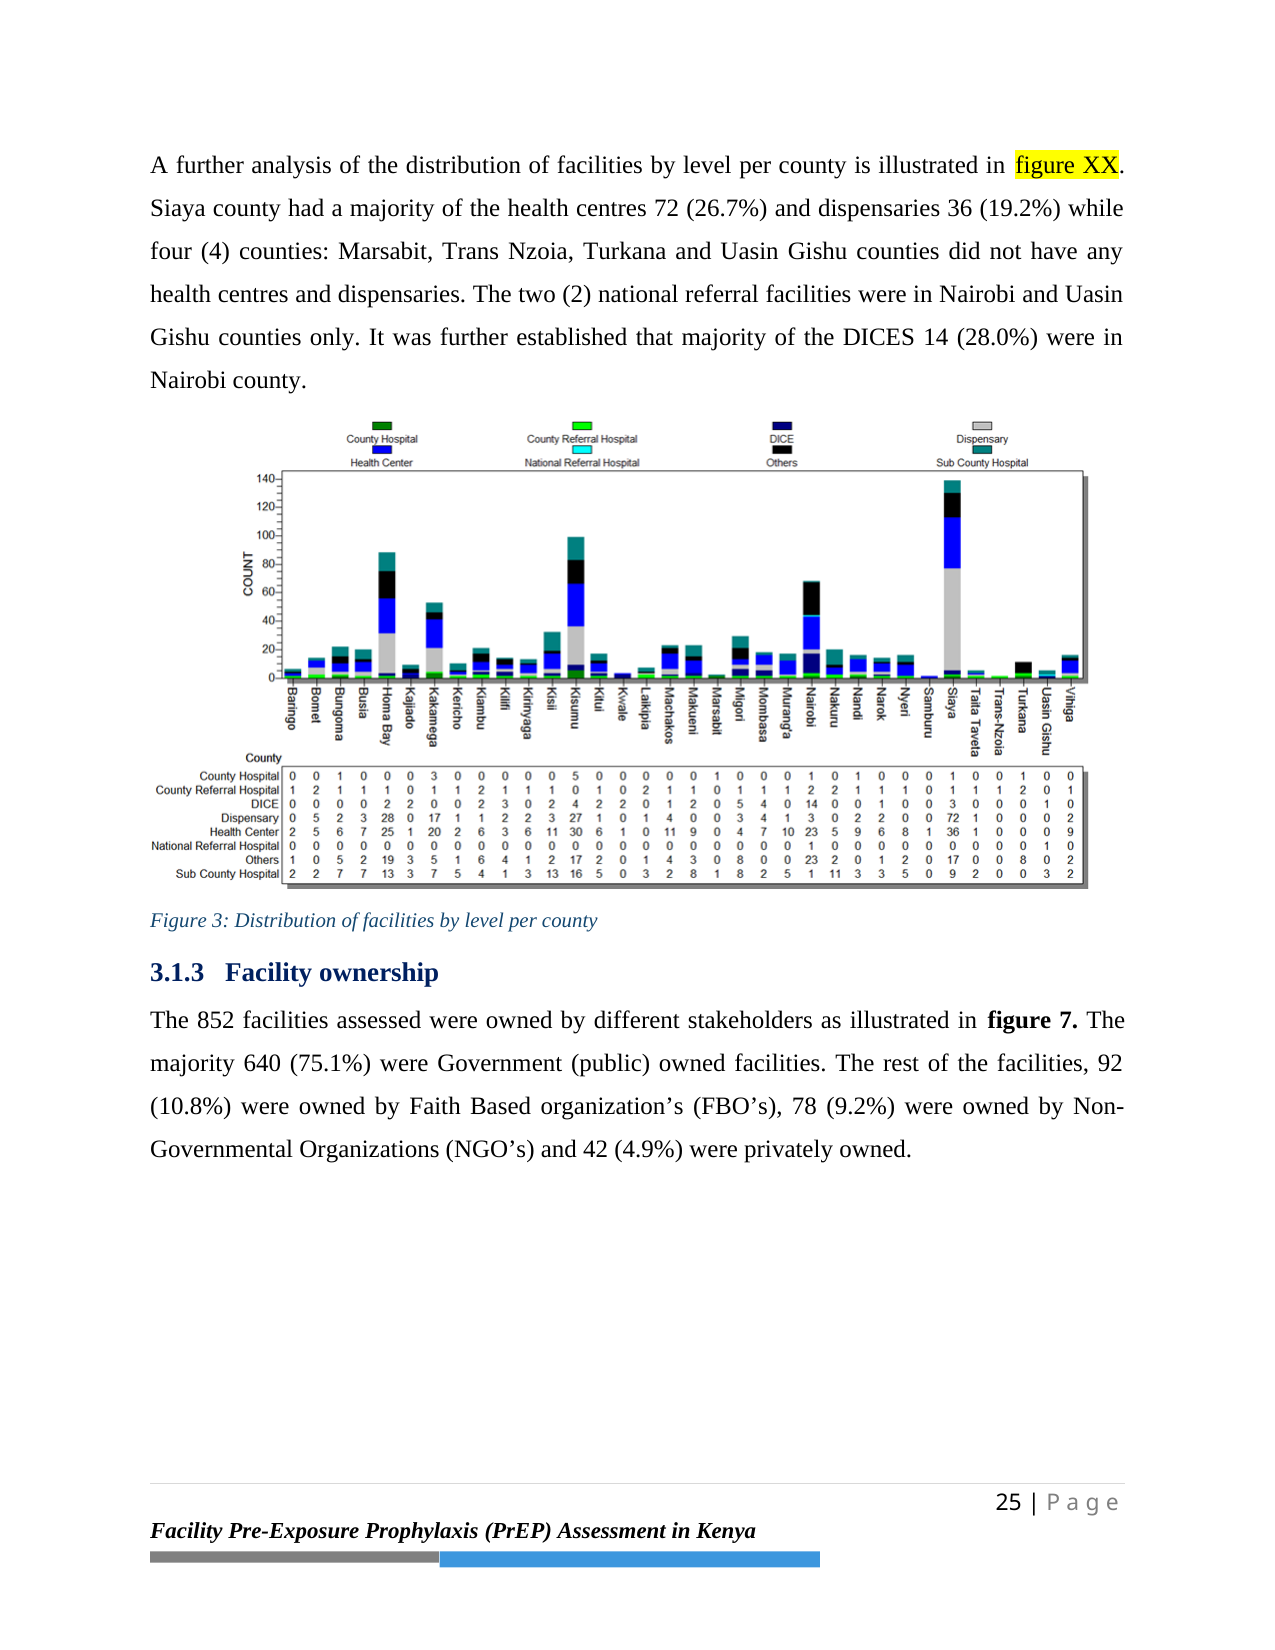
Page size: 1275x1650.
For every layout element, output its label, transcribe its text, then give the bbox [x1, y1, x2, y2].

picture [150, 421, 1090, 889]
text A further analysis of the distribution of facilities by level per county is illustrated in figure XX. Siaya county had a majority of the health centres 72 (26.7%) and dispensaries 36 (19.2%) while four (4) counties: Marsabit, Trans Nzoia, Turkana and Uasin Gishu counties did not have any health centres and dispensaries. The two (2) national referral facilities were in Nairobi and Uasin Gishu counties only. It was further established that majority of the DICES 14 (28.0%) were in Nairobi county. [150, 150, 1125, 394]
subtitle Facility ownership [150, 957, 1125, 988]
text The 852 facilities assessed were owned by different stakeholders as illustrated in figure 7. The majority 640 (75.1%) were Government (public) owned facilities. The rest of the facilities, 92 (10.8%) were owned by Faith Based organization’s (FBO’s), 78 (9.2%) were owned by Non-Governmental Organizations (NGO’s) and 42 (4.9%) were privately owned. [150, 1005, 1125, 1163]
text Figure 3: Distribution of facilities by level per county [150, 907, 1125, 932]
